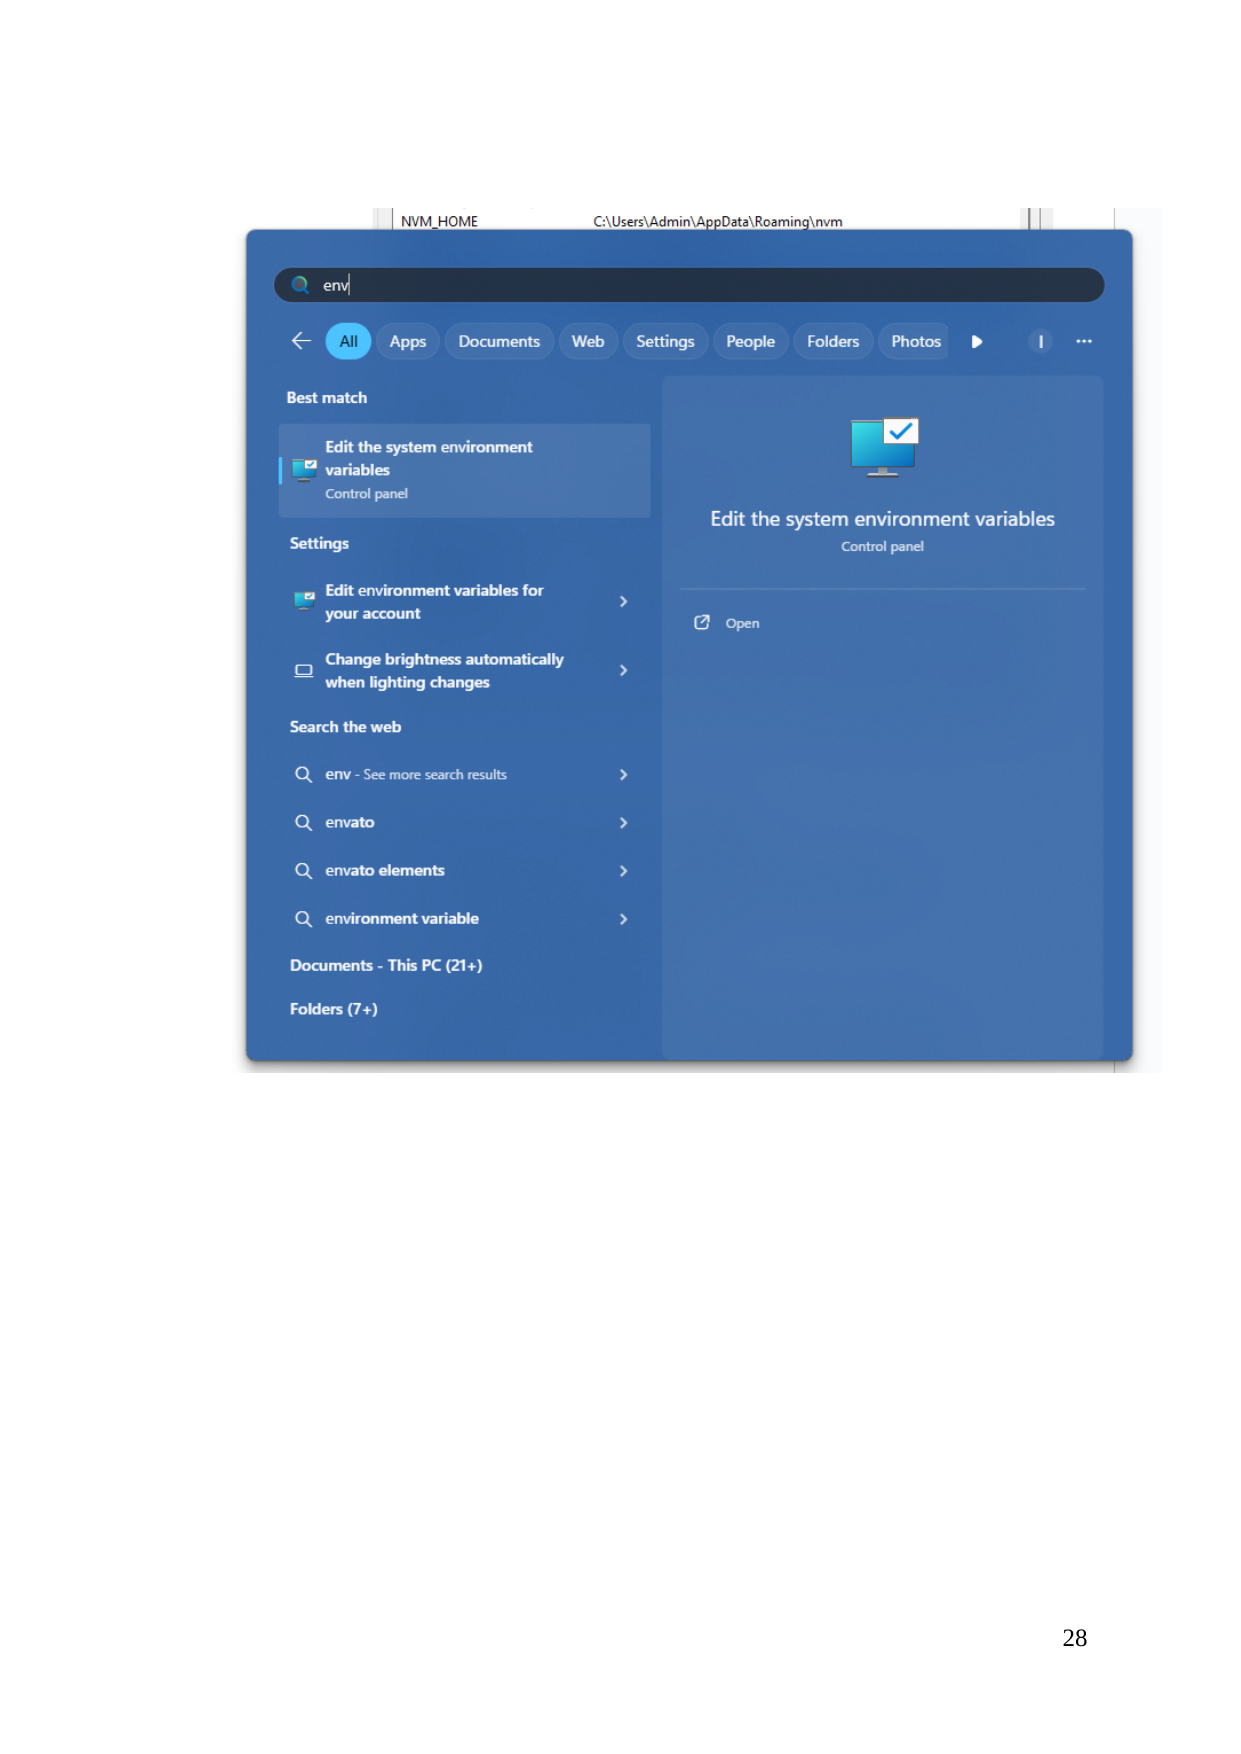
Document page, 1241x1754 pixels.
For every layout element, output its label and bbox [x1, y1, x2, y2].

picture [225, 208, 1162, 1073]
